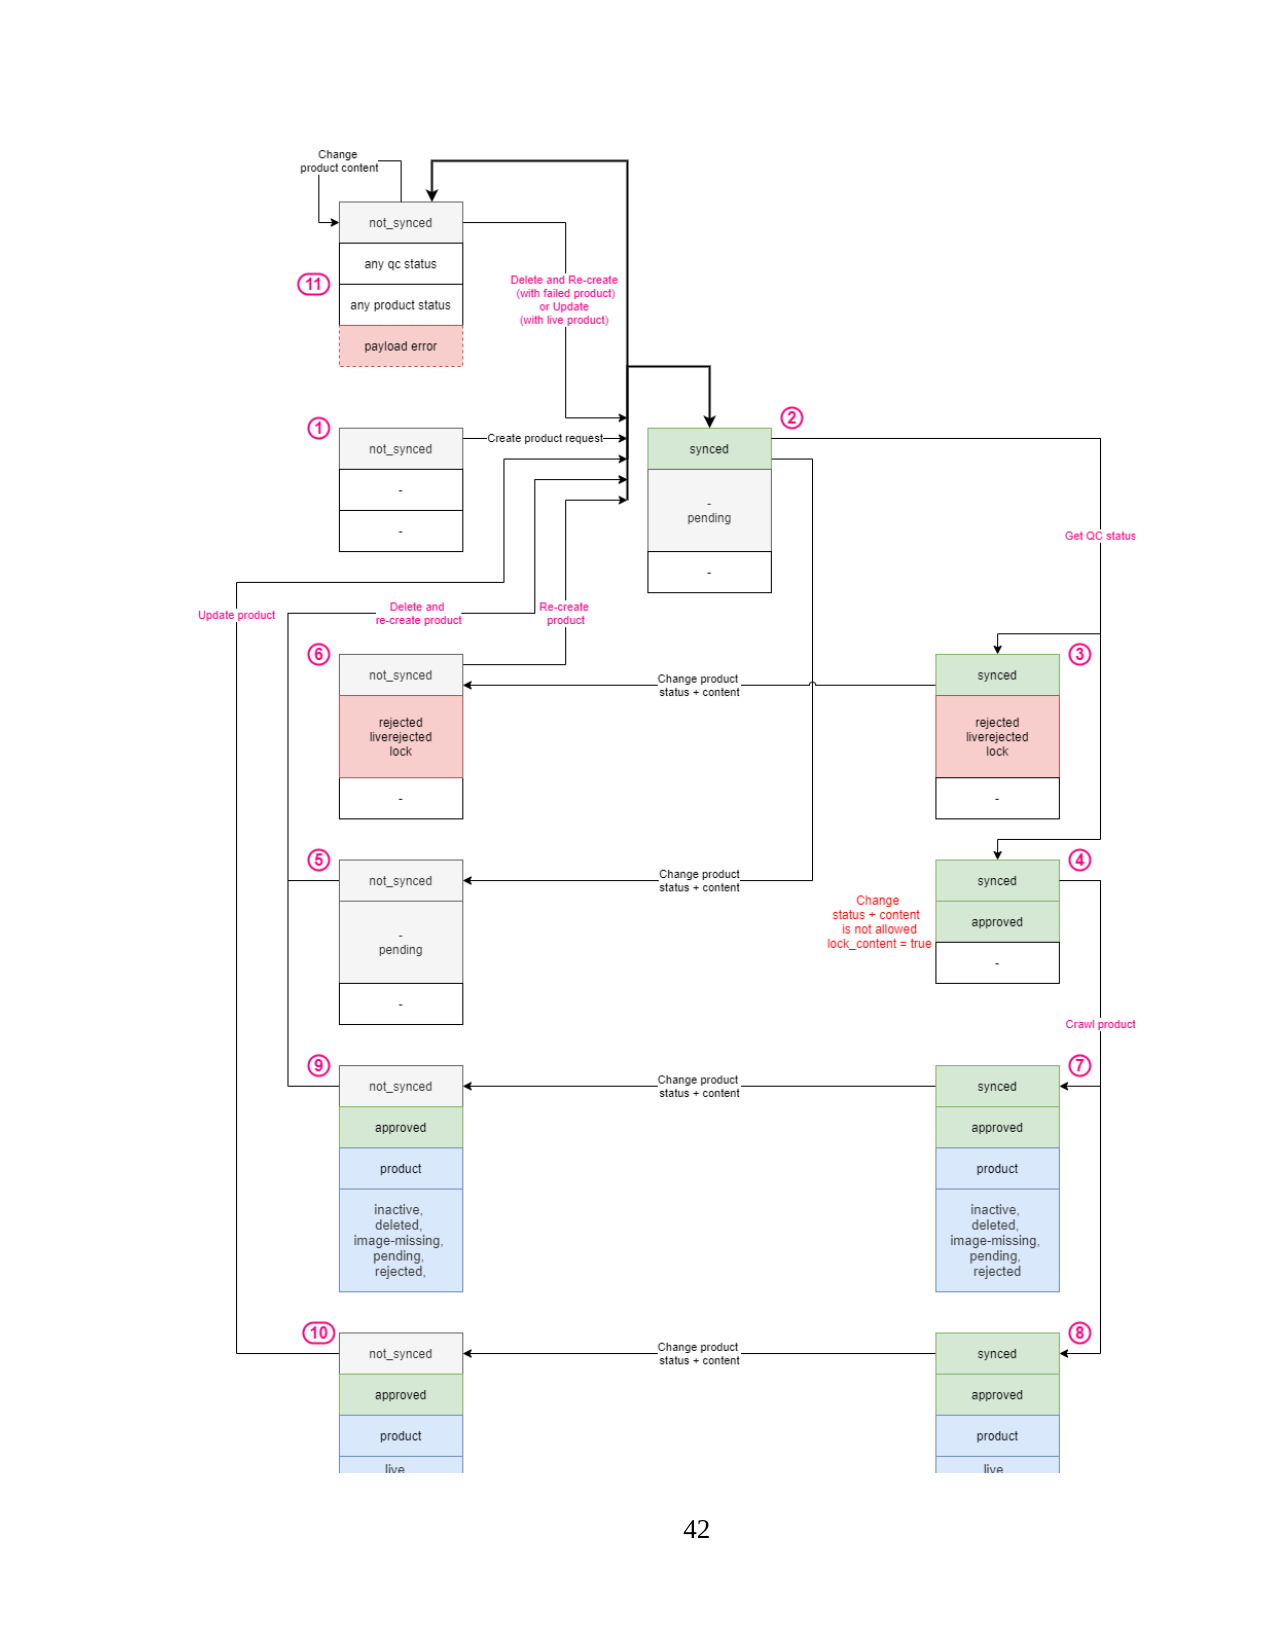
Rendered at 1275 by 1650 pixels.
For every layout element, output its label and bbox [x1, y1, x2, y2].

picture [198, 147, 1136, 1473]
